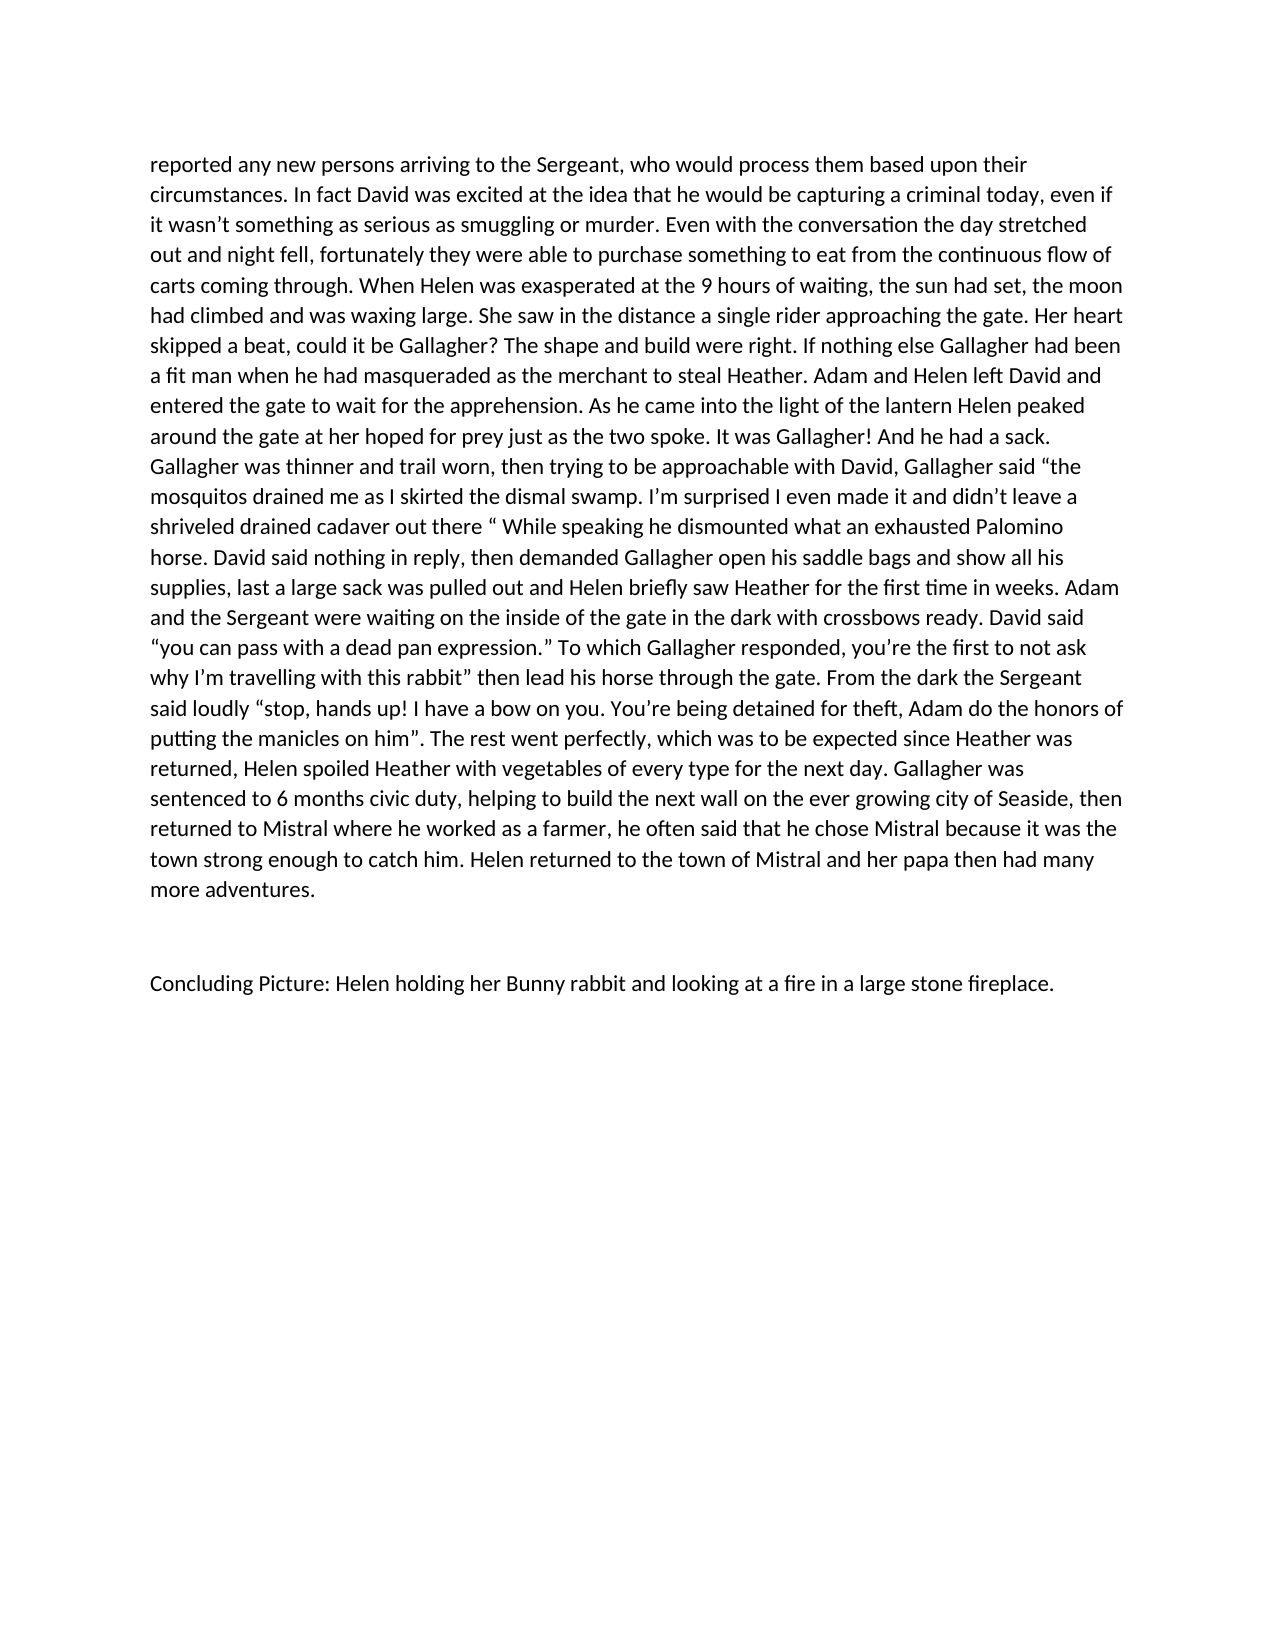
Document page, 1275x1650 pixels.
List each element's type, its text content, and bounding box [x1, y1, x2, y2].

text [150, 150, 1125, 903]
text Concluding Picture: Helen holding her Bunny rabbit and looking at a fire in a large stone fireplace. [150, 969, 1125, 997]
